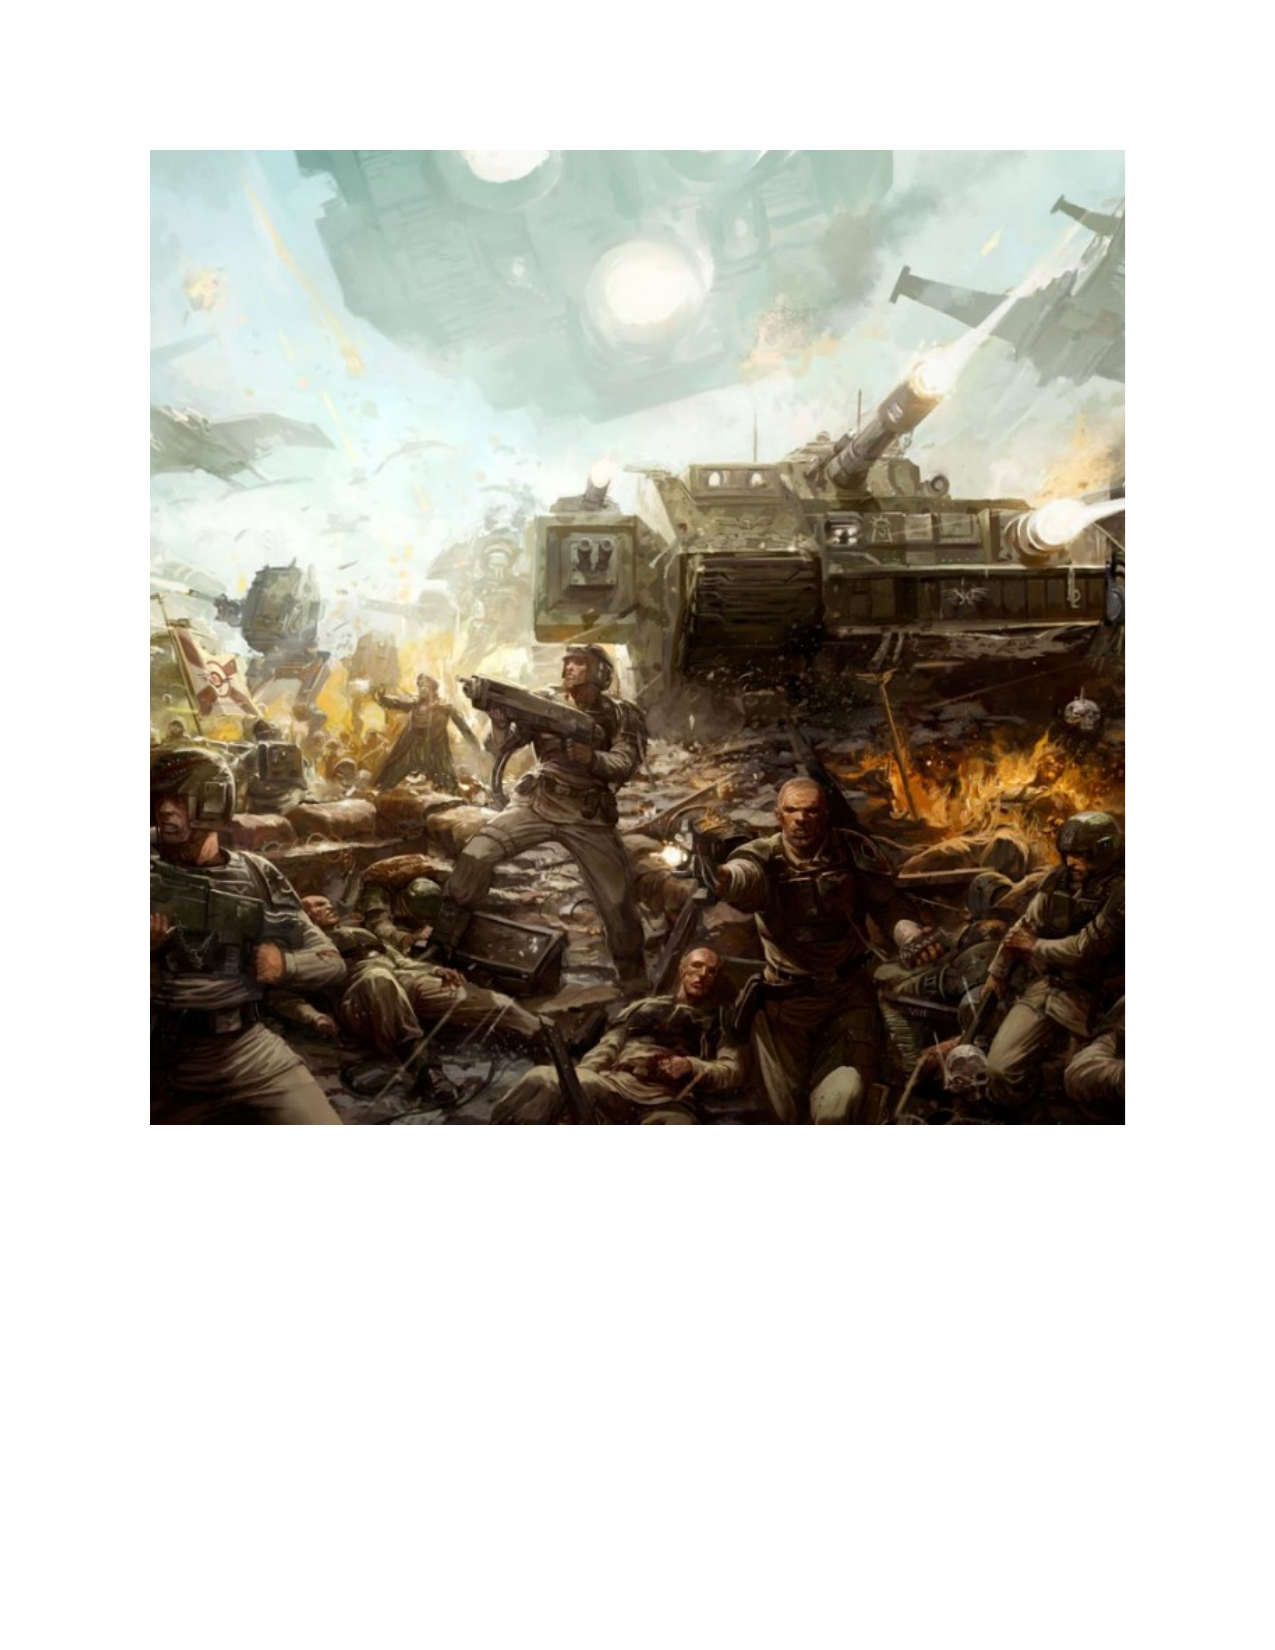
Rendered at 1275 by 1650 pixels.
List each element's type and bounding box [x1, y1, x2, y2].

picture [150, 150, 1125, 1125]
